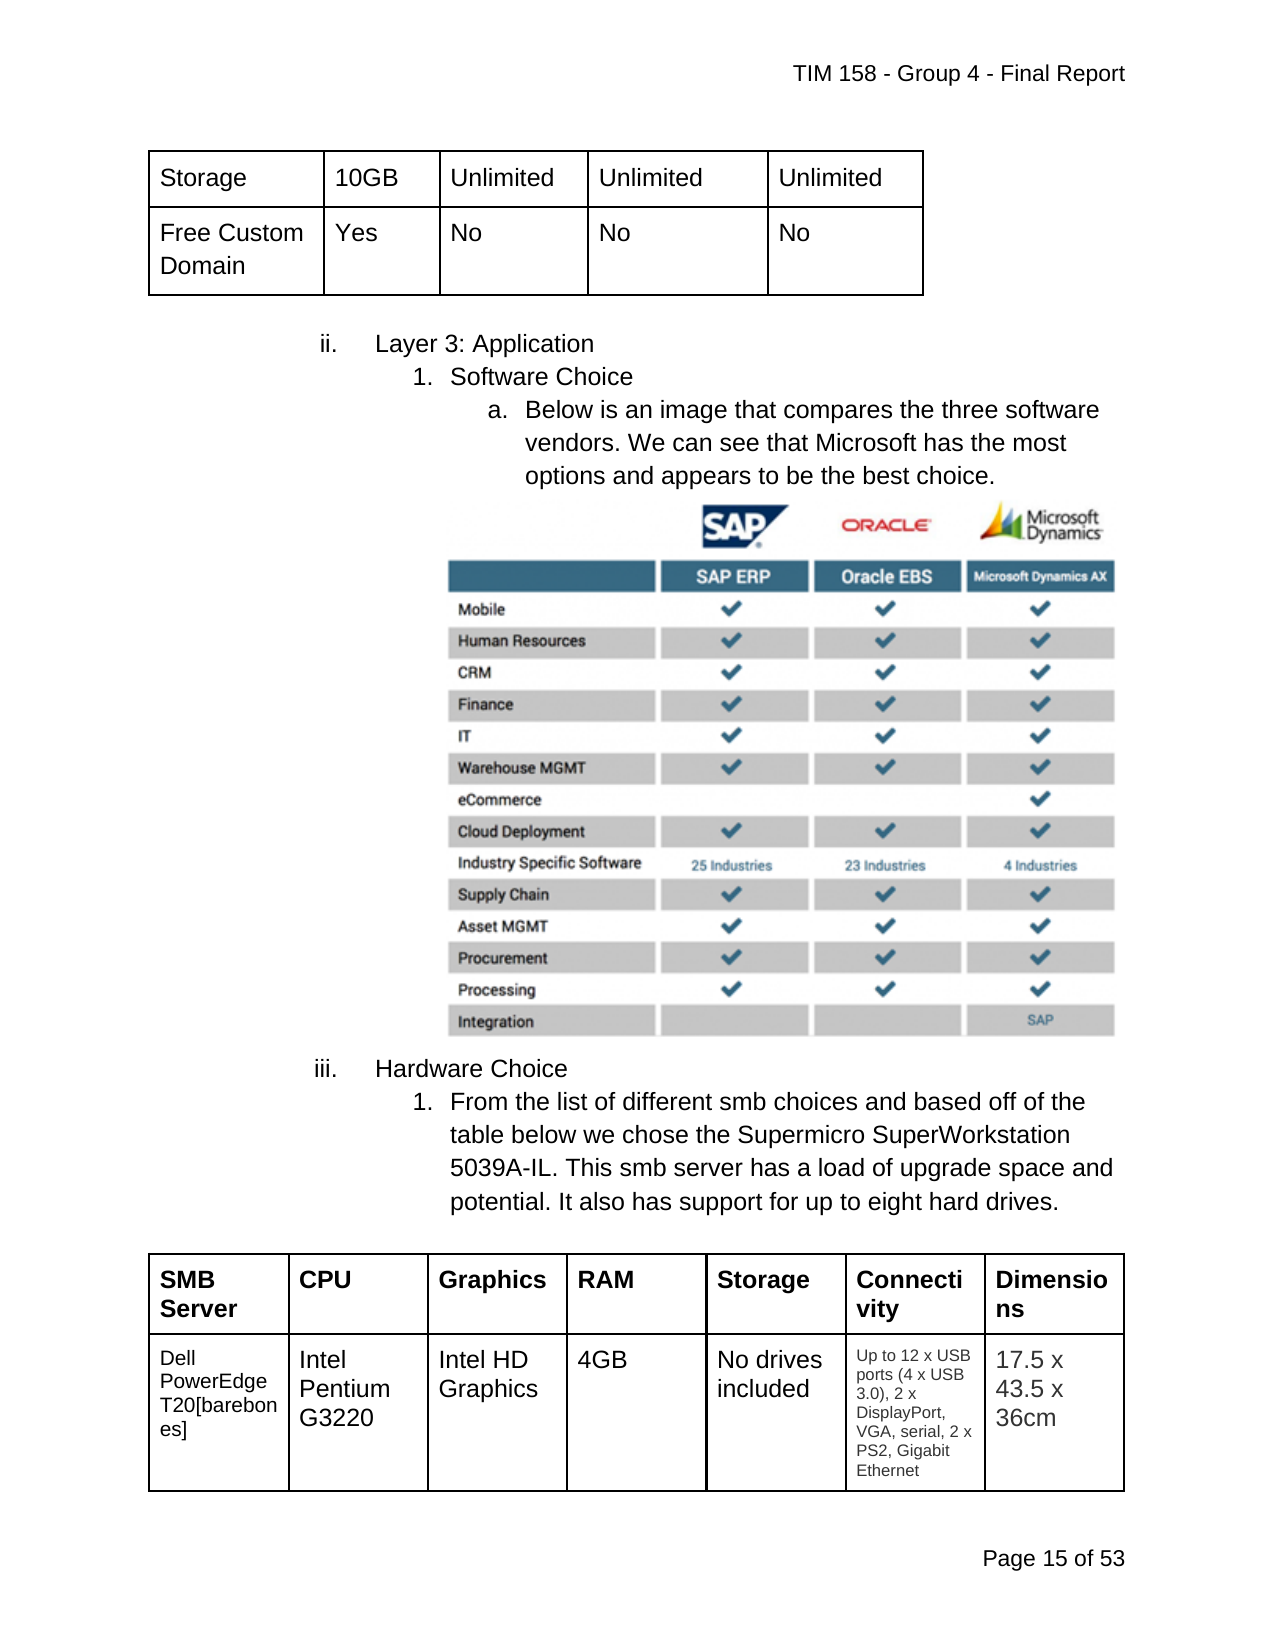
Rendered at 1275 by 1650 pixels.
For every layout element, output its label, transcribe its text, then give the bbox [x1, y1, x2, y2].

table_header RAM [568, 1255, 705, 1333]
table_header Graphics [429, 1255, 566, 1333]
list Below is an image that compares the three software vendors. We can see that Microsoft has the most options and appears to be the best choice. [487, 395, 1125, 490]
table_cell Free Custom Domain [150, 208, 323, 294]
table_cell No [769, 208, 922, 294]
table_cell Storage [150, 152, 323, 206]
table_cell Yes [325, 208, 439, 294]
table_cell 4GB [568, 1335, 705, 1490]
table_cell No [589, 208, 767, 294]
table_cell Dell PowerEdge T20[barebones] [150, 1335, 288, 1490]
table_cell Unlimited [589, 152, 767, 206]
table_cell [847, 1335, 984, 1490]
table_header SMB Server [150, 1255, 288, 1333]
list Layer 3: Application [337, 329, 1125, 358]
table_cell No drives included [708, 1335, 845, 1490]
list Hardware Choice [337, 1054, 1125, 1083]
table_header Storage [708, 1255, 845, 1333]
table_header CPU [290, 1255, 427, 1333]
table_cell Unlimited [441, 152, 587, 206]
picture [442, 494, 1125, 1051]
table_cell 10GB [325, 152, 439, 206]
list Software Choice [412, 362, 1125, 391]
table_cell 17.5 x 43.5 x 36cm [986, 1335, 1123, 1490]
list From the list of different smb choices and based off of the table below we chose the Supermicro SuperWorkstation 5039A-IL. This smb server has a load of upgrade space and potential. It also has support for up to eight hard drives. [412, 1087, 1125, 1215]
table_cell Unlimited [769, 152, 922, 206]
table_cell No [441, 208, 587, 294]
table_header Dimensions [986, 1255, 1123, 1333]
table_cell Intel Pentium G3220 [290, 1335, 427, 1490]
table_header Connectivity [847, 1255, 984, 1333]
table_cell Intel HD Graphics [429, 1335, 566, 1490]
